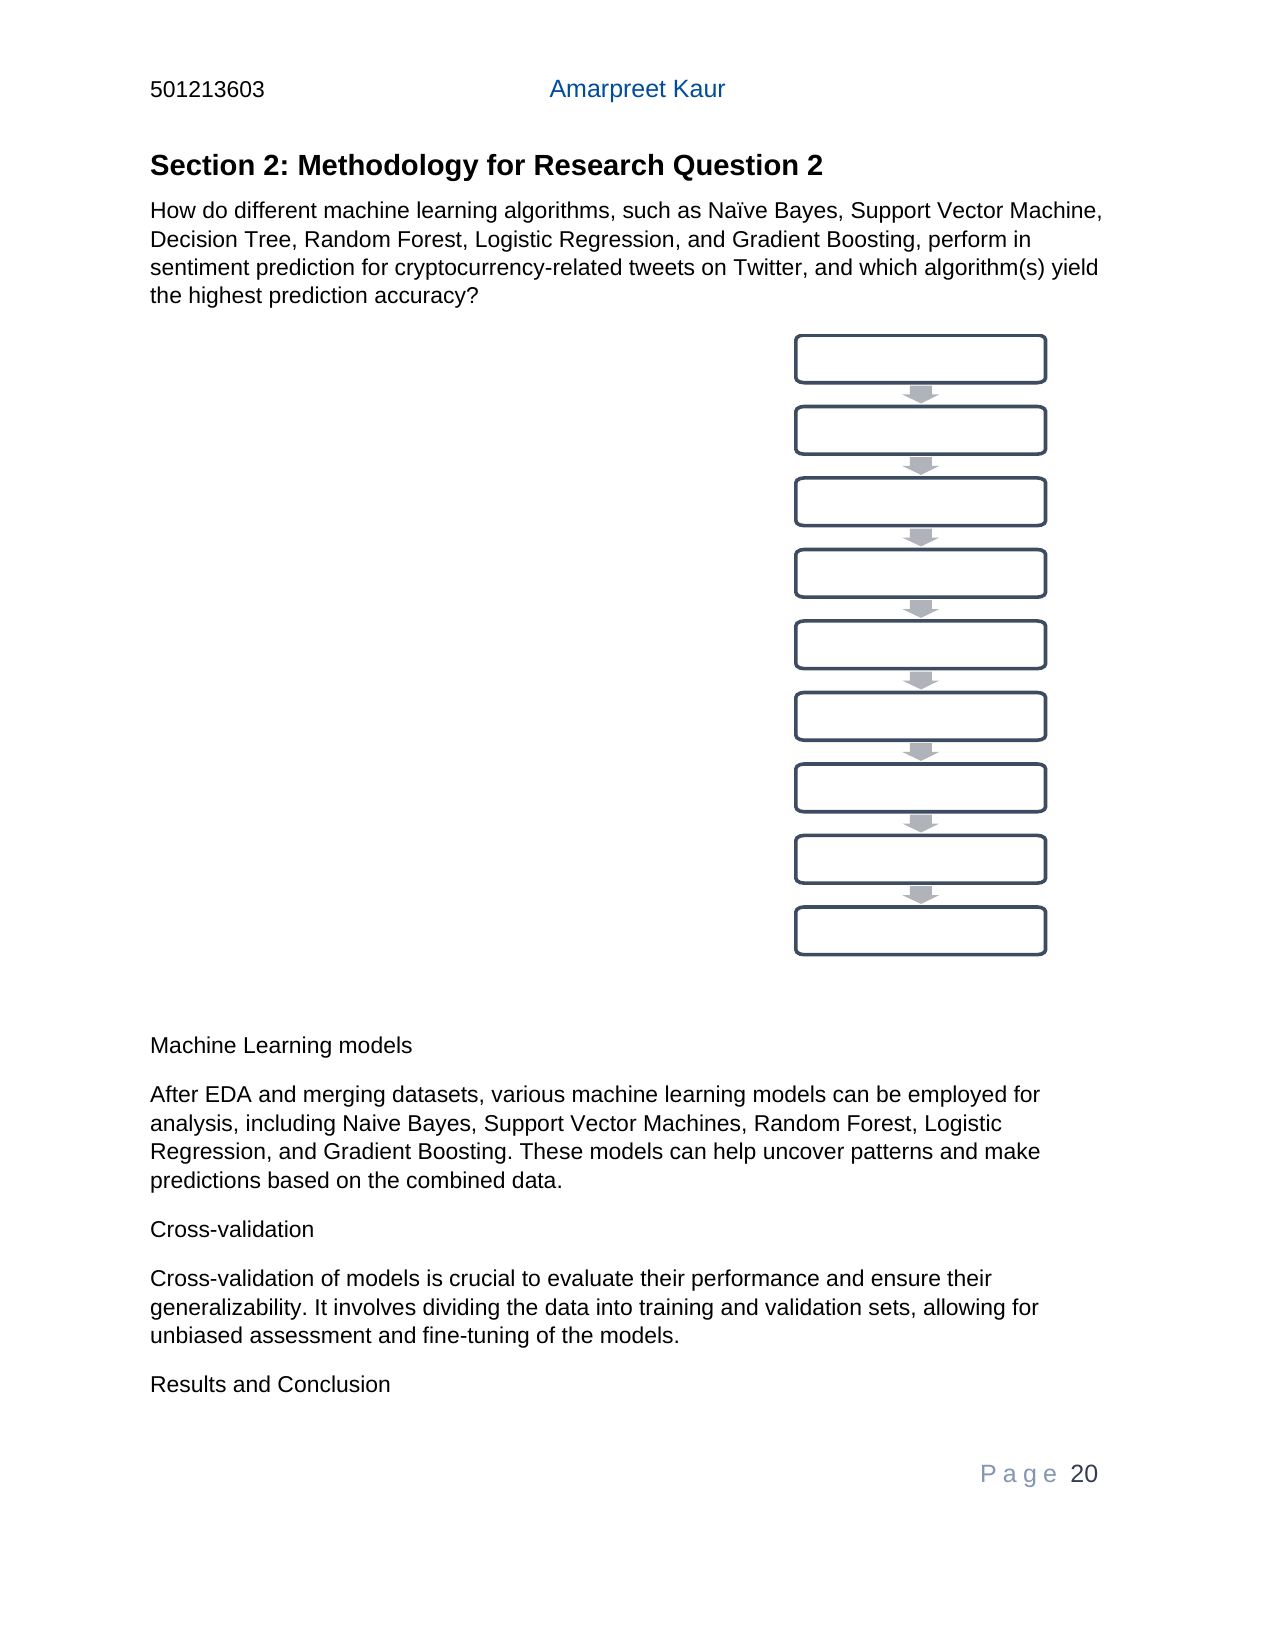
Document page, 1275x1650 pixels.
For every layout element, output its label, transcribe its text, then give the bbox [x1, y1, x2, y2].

text Results and Conclusion [150, 1371, 1125, 1398]
text Cross-validation [150, 1216, 1125, 1242]
subtitle Section 2: Methodology for Research Question 2 [150, 148, 1125, 181]
text Cross-validation of models is crucial to evaluate their performance and ensure their generalizability. It involves dividing the data into training and validation sets, allowing for unbiased assessment and fine-tuning of the models. [150, 1265, 1125, 1348]
text After EDA and merging datasets, various machine learning models can be employed for analysis, including Naive Bayes, Support Vector Machines, Random Forest, Logistic Regression, and Gradient Boosting. These models can help uncover patterns and make predictions based on the combined data. [150, 1081, 1125, 1193]
text Machine Learning models [150, 1032, 1125, 1058]
text How do different machine learning algorithms, such as Naïve Bayes, Support Vector Machine, Decision Tree, Random Forest, Logistic Regression, and Gradient Boosting, perform in sentiment prediction for cryptocurrency-related tweets on Twitter, and which algorithm(s) yield the highest prediction accuracy? [150, 197, 1125, 309]
